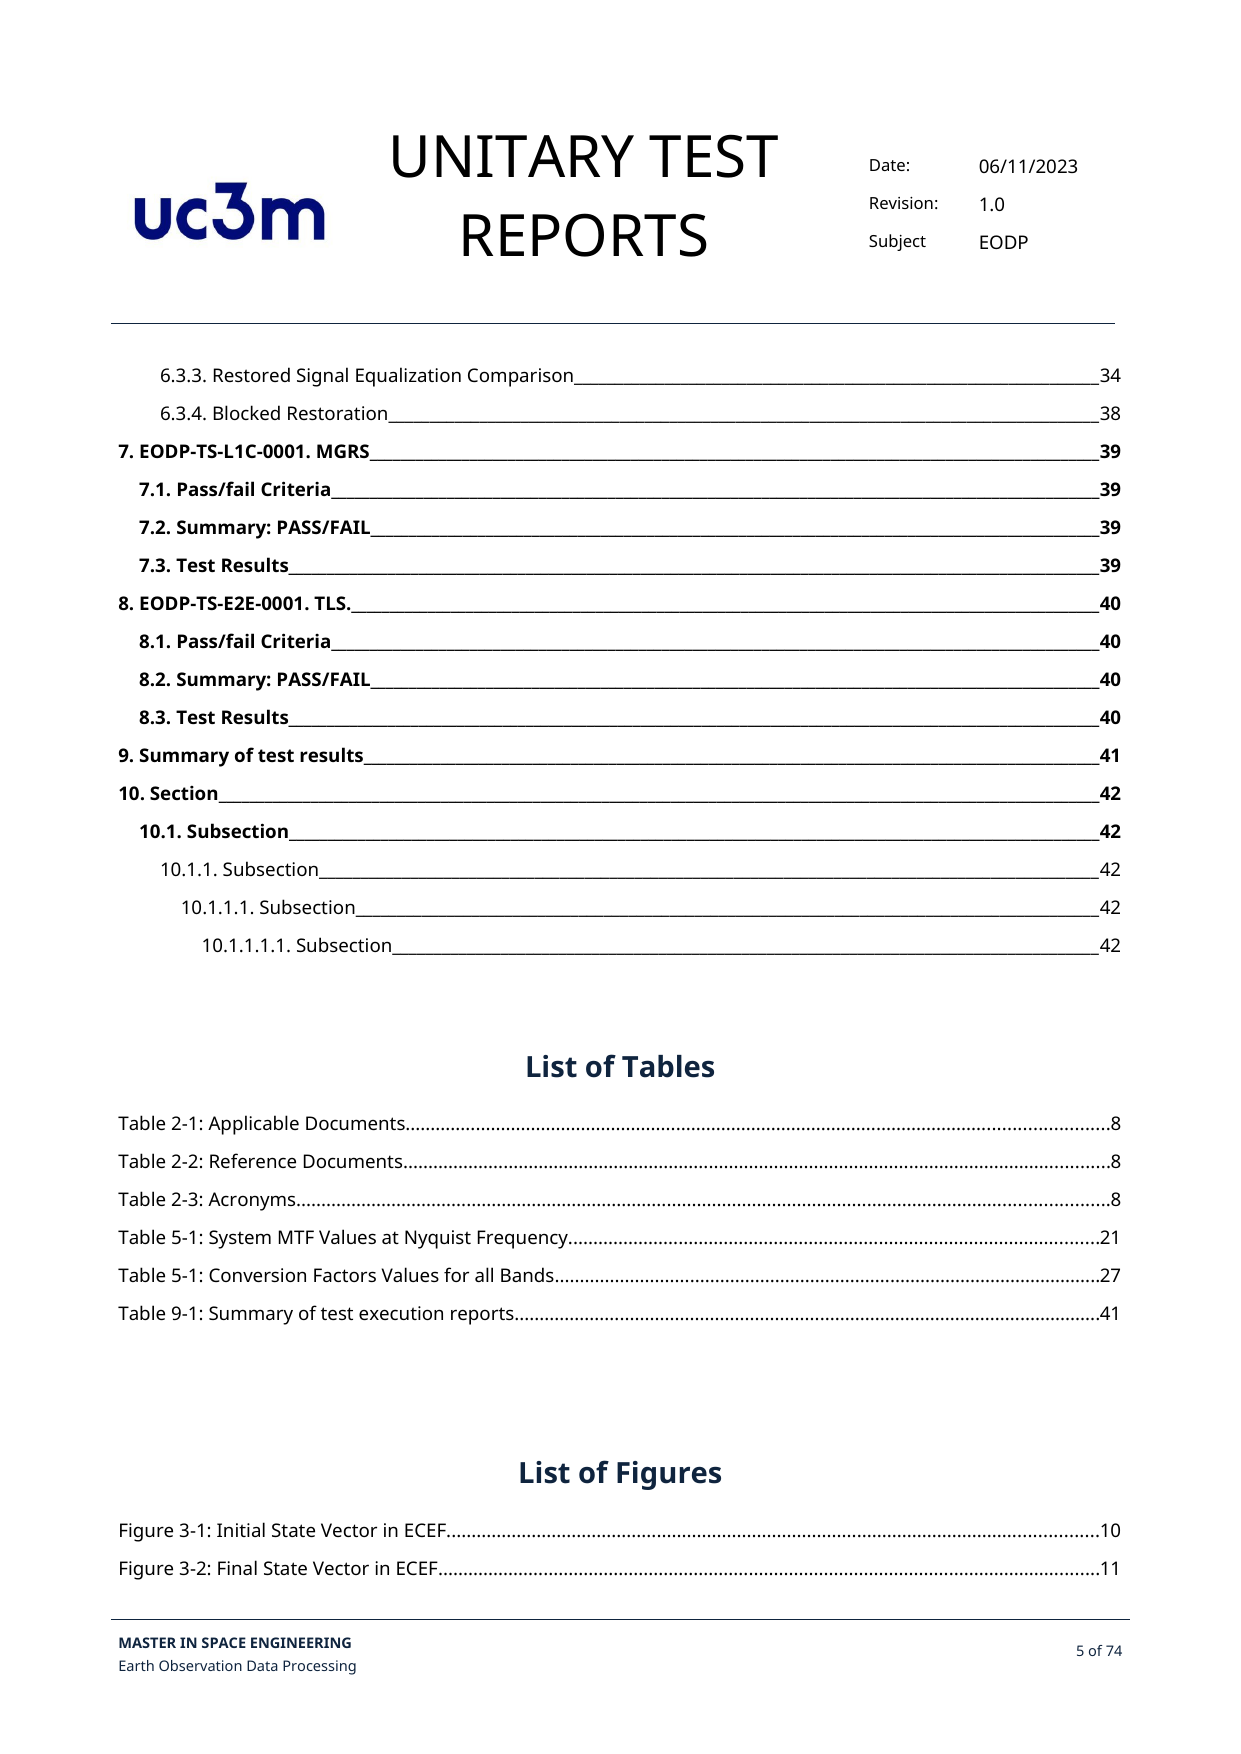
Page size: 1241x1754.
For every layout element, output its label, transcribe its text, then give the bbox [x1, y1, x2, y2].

text 9. Summary of test results 41 [118, 742, 1122, 768]
text 7.2. Summary: PASS/FAIL 39 [139, 514, 1122, 539]
text Table 5-1: System MTF Values at Nyquist Frequency. 21 [118, 1224, 1122, 1250]
text 7. EODP-TS-L1C-0001. MGRS 39 [118, 438, 1122, 463]
text 8.2. Summary: PASS/FAIL 40 [139, 666, 1122, 692]
text Table 2-2: Reference Documents 8 [118, 1148, 1122, 1174]
text Table 2-1: Applicable Documents 8 [118, 1111, 1122, 1136]
text 8. EODP-TS-E2E-0001. TLS. 40 [118, 590, 1122, 616]
text 6.3.4. Blocked Restoration 38 [160, 400, 1122, 426]
text Table 2-3: Acronyms 8 [118, 1187, 1122, 1212]
text 10.1.1.1.1. Subsection 42 [201, 932, 1122, 958]
text Figure 3-1: Initial State Vector in ECEF. 10 [118, 1517, 1122, 1542]
text 10.1.1.1. Subsection 42 [181, 894, 1122, 920]
text 10. Section 42 [118, 780, 1122, 806]
text 10.1.1. Subsection 42 [160, 856, 1122, 882]
title List of Tables [118, 1046, 1122, 1086]
text Table 9-1: Summary of test execution reports 41 [118, 1301, 1122, 1326]
text 6.3.3. Restored Signal Equalization Comparison 34 [160, 362, 1122, 387]
text 8.3. Test Results 40 [139, 704, 1122, 730]
text 10.1. Subsection 42 [139, 818, 1122, 844]
text Figure 3-2: Final State Vector in ECEF. 11 [118, 1555, 1122, 1580]
text 7.3. Test Results 39 [139, 552, 1122, 578]
text Table 5-1: Conversion Factors Values for all Bands 27 [118, 1263, 1122, 1288]
picture [118, 172, 340, 254]
title List of Figures [118, 1452, 1122, 1492]
text 8.1. Pass/fail Criteria 40 [139, 628, 1122, 654]
text 7.1. Pass/fail Criteria 39 [139, 476, 1122, 502]
